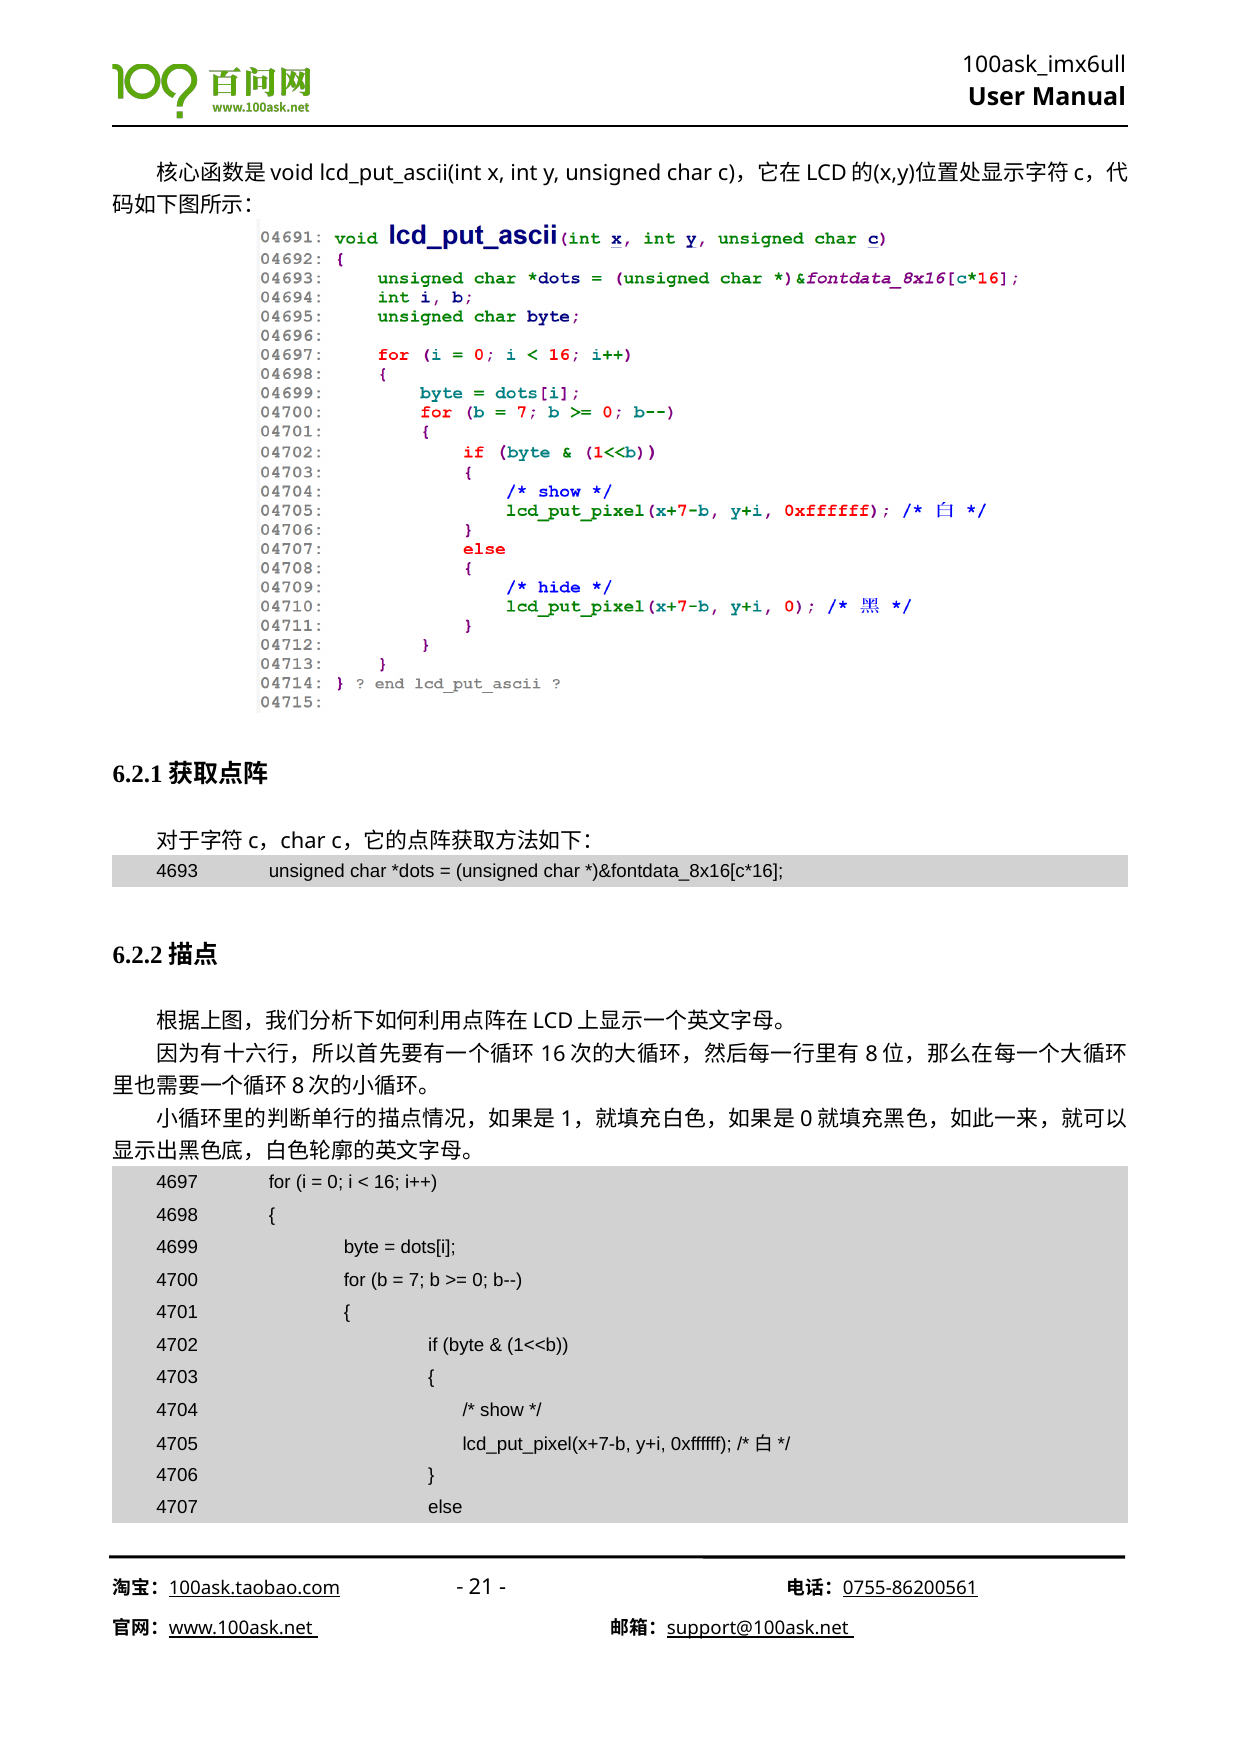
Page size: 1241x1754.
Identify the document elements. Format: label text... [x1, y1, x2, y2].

text 对于字符c，char c，它的点阵获取方法如下： [112, 822, 1128, 855]
text 核心函数是void lcd_put_ascii(int x, int y, unsigned char c)，它在LCD的(x,y)位置处显示字符c，代码如下图所示： [112, 154, 1128, 219]
text 4704 /* show */ [112, 1393, 1128, 1426]
text 4699 byte = dots[i]; [112, 1231, 1128, 1263]
text 4698 { [112, 1198, 1128, 1231]
text 4701 { [112, 1296, 1128, 1328]
text 4705 lcd_put_pixel(x+7-b, y+i, 0xffffff); /* 白 */ [112, 1426, 1128, 1458]
picture [112, 64, 310, 124]
text 小循环里的判断单行的描点情况，如果是1，就填充白色，如果是0就填充黑色，如此一来，就可以显示出黑色底，白色轮廓的英文字母。 [112, 1101, 1128, 1166]
subtitle 6.2.2 描点 [112, 920, 1128, 985]
text 根据上图，我们分析下如何利用点阵在LCD上显示一个英文字母。 [112, 1003, 1128, 1036]
subtitle 6.2.1 获取点阵 [112, 739, 1128, 804]
text 4707 else [112, 1491, 1128, 1523]
text 4700 for (b = 7; b >= 0; b--) [112, 1263, 1128, 1296]
picture [256, 219, 1028, 713]
text 因为有十六行，所以首先要有一个循环16次的大循环，然后每一行里有8位，那么在每一个大循环里也需要一个循环8次的小循环。 [112, 1036, 1128, 1101]
text 4702 if (byte & (1<<b)) [112, 1328, 1128, 1361]
text 4706 } [112, 1458, 1128, 1491]
text 4697 for (i = 0; i < 16; i++) [112, 1166, 1128, 1198]
text 4703 { [112, 1361, 1128, 1393]
text 4693 unsigned char *dots = (unsigned char *)&fontdata_8x16[c*16]; [112, 855, 1128, 887]
